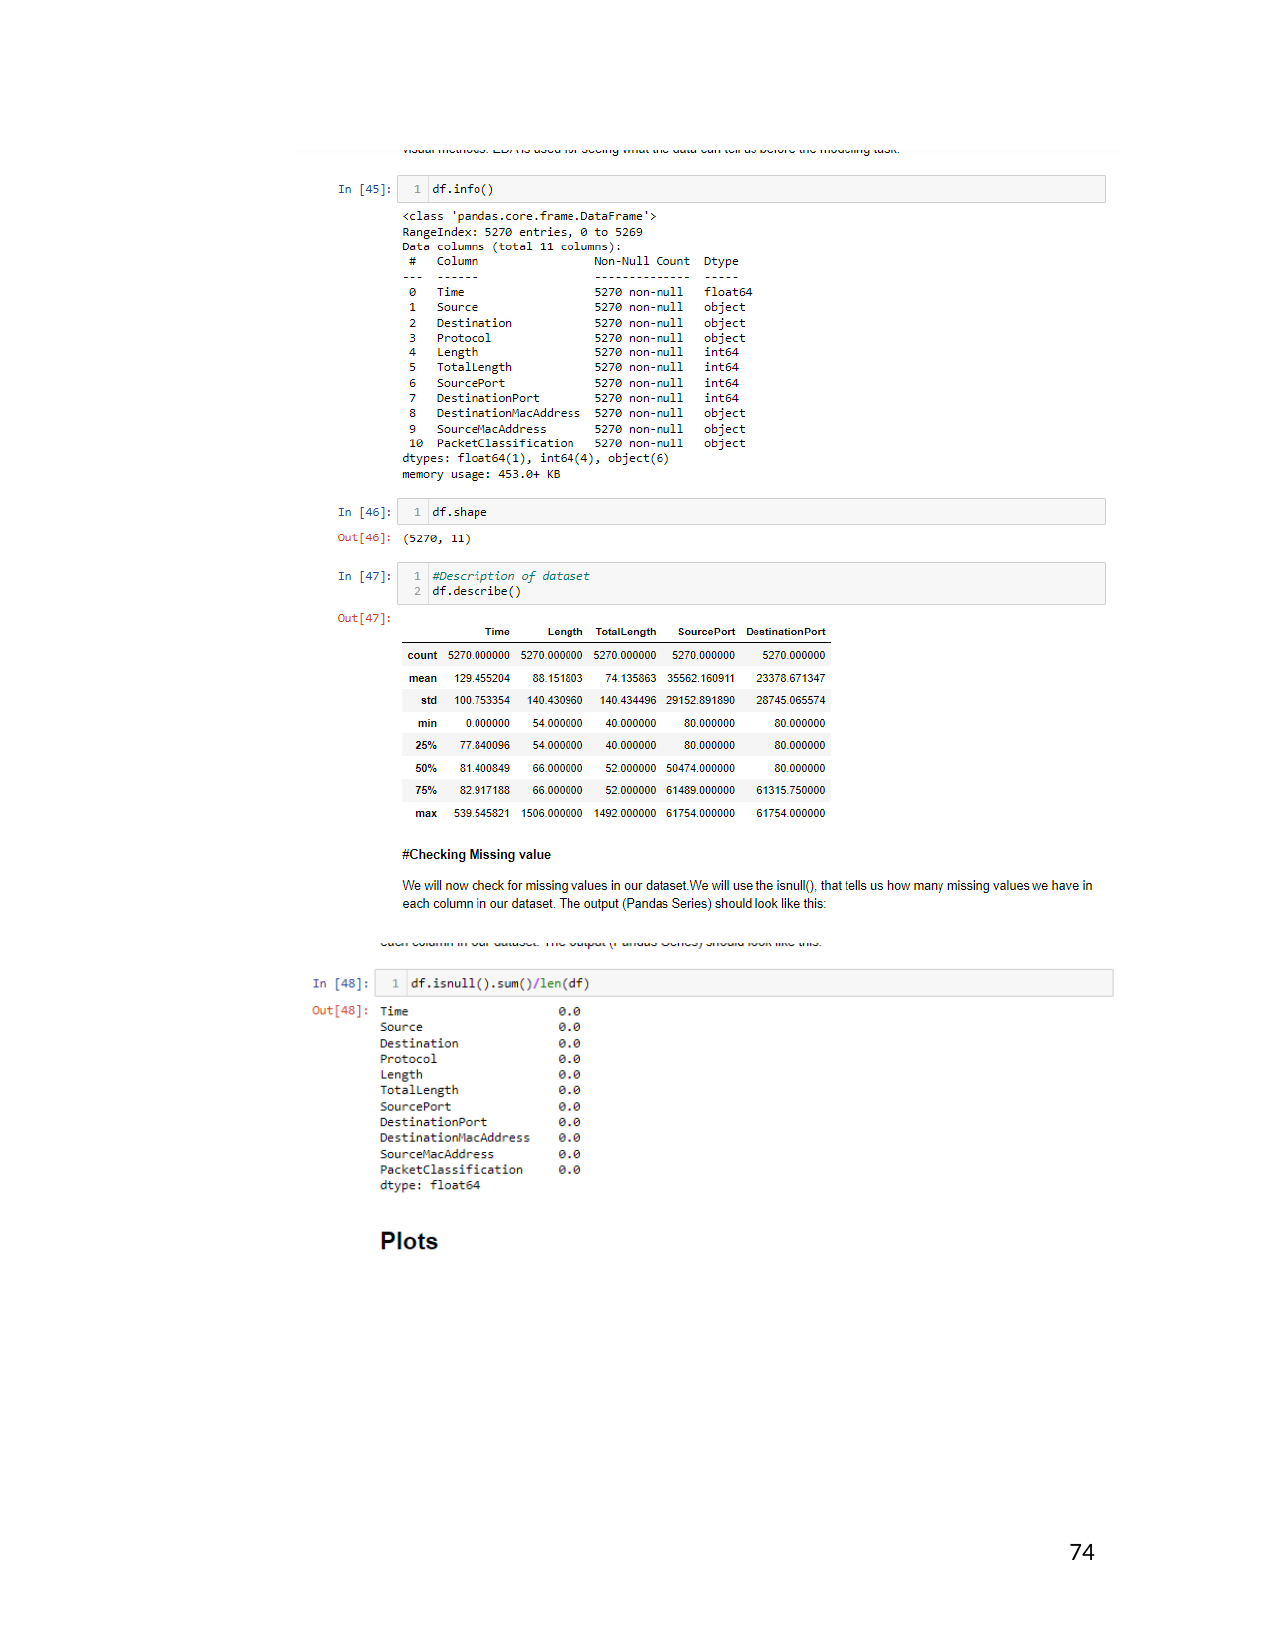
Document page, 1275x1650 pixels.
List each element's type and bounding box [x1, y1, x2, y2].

picture [293, 943, 1124, 1270]
picture [293, 150, 1124, 923]
